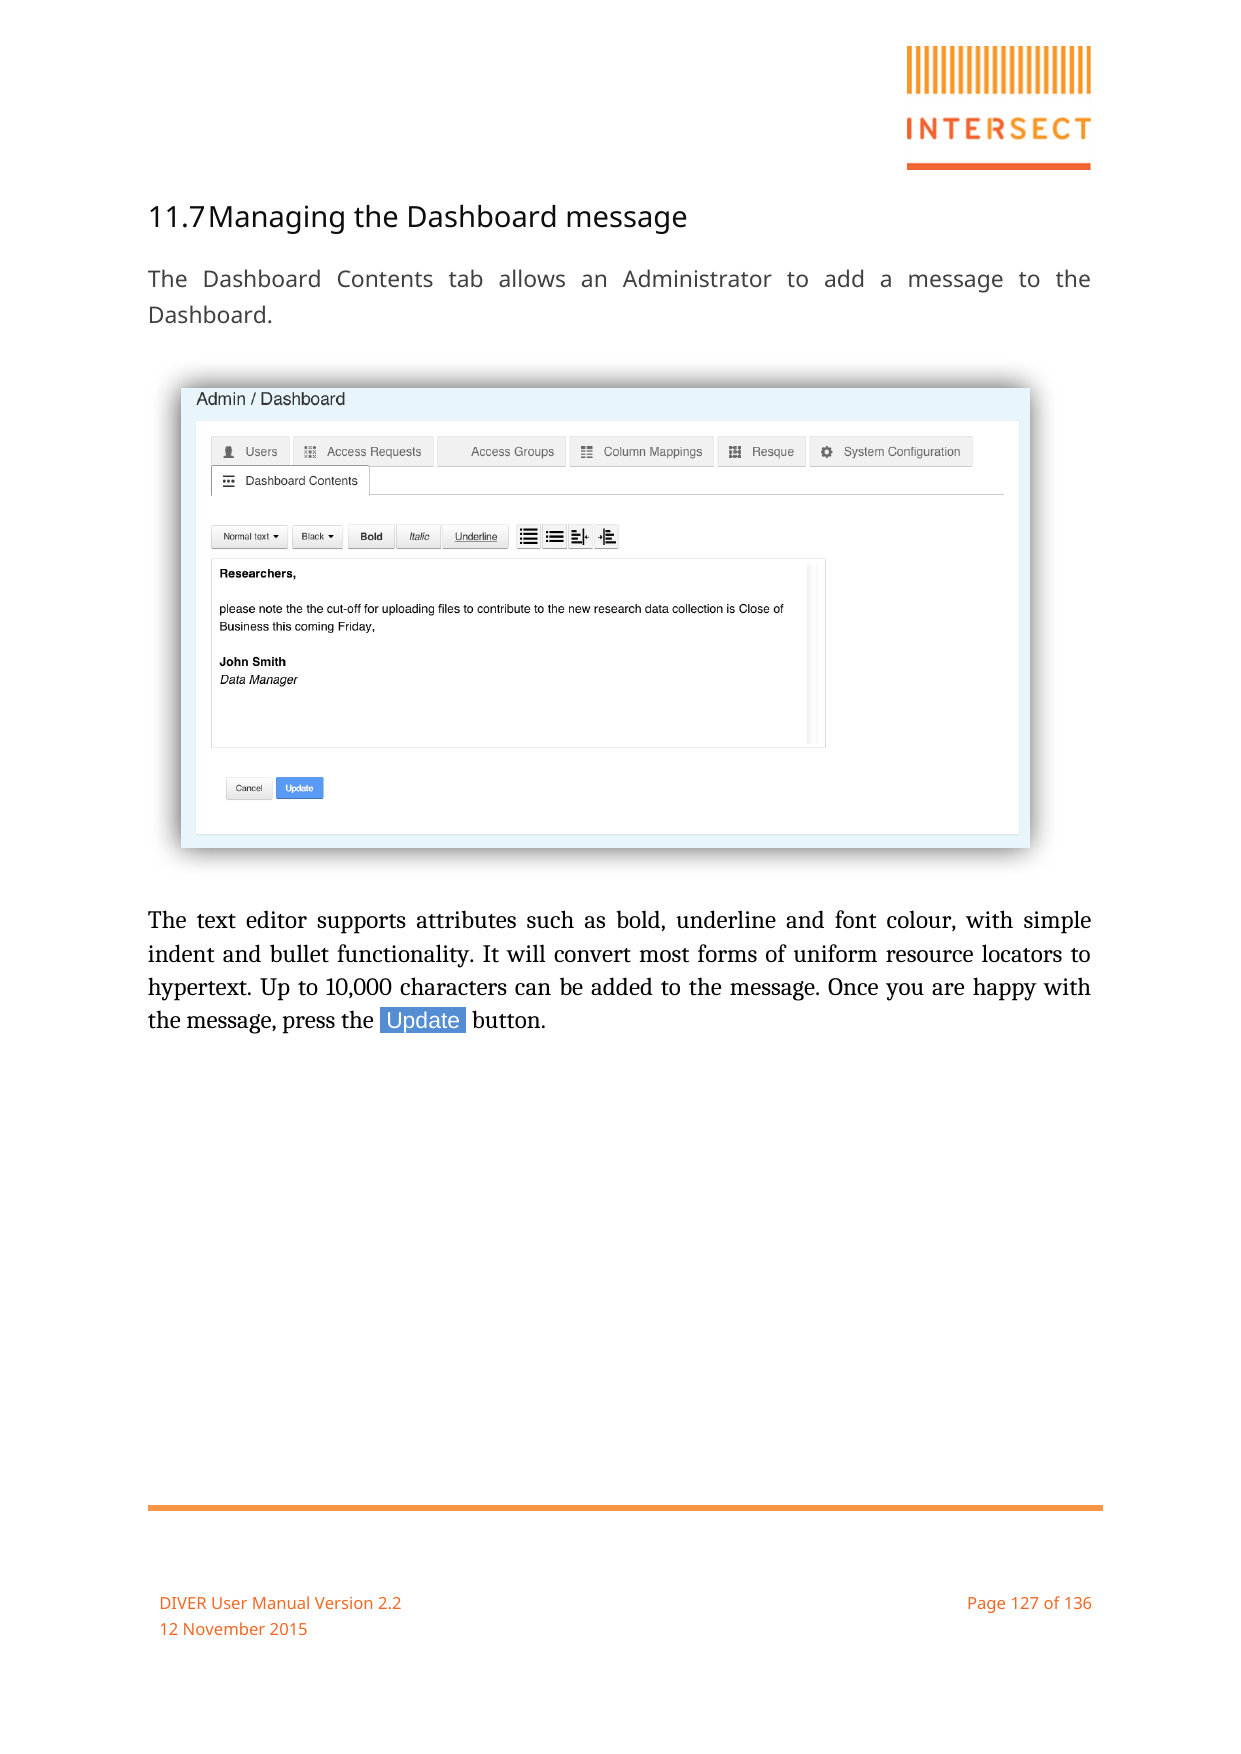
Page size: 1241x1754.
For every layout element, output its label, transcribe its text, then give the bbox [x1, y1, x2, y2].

subtitle Managing the Dashboard message [148, 197, 1092, 236]
picture [181, 388, 1030, 848]
text The Dashboard Contents tab allows an Administrator to add a message to the Dashboard. [148, 263, 1092, 330]
text The text editor supports attributes such as bold, underline and font colour, with simple indent and bullet functionality. It will convert most forms of uniform resource locators to hypertext. Up to 10,000 characters can be added to the message. Once you are happy with the message, press the Update button. [148, 906, 1092, 1034]
picture [905, 44, 1093, 172]
